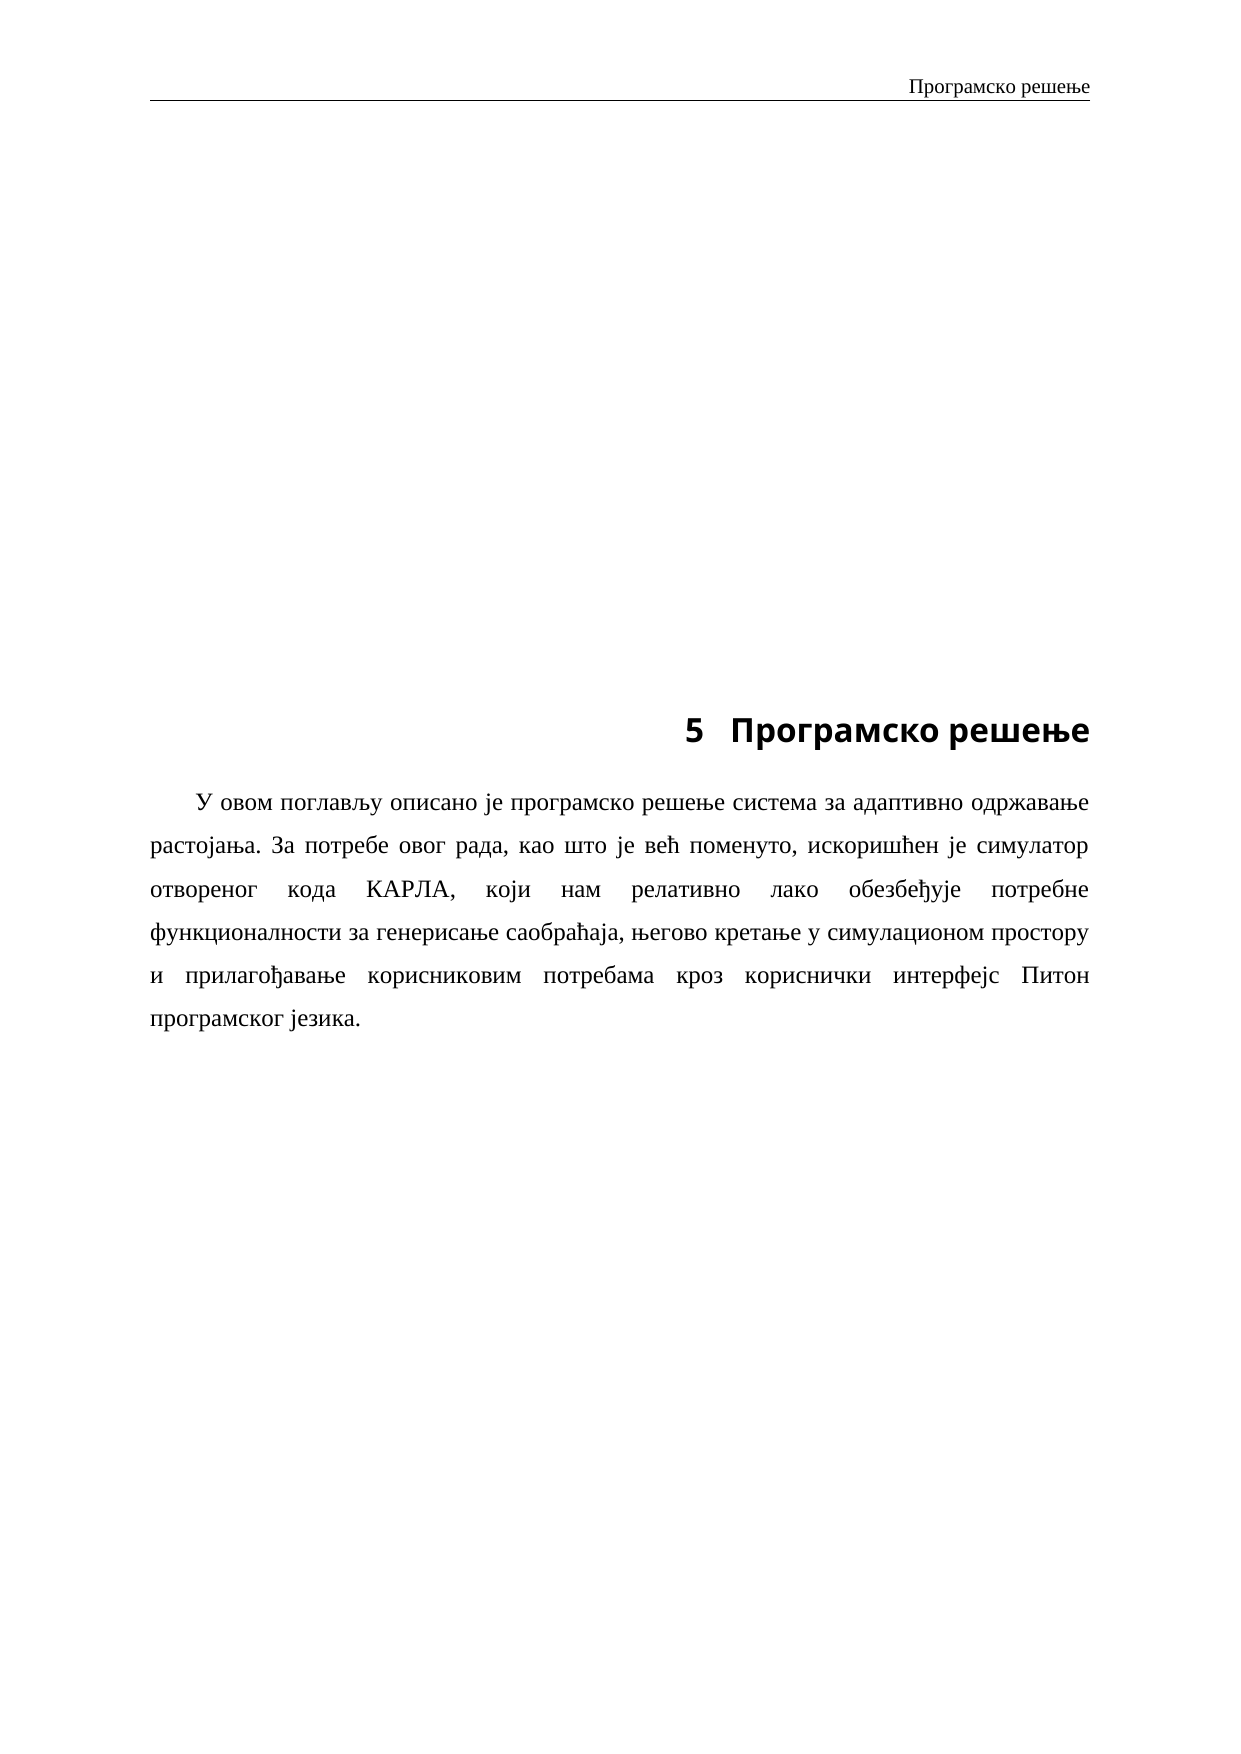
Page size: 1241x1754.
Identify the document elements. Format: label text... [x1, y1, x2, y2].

text У овом поглављу описано је програмско решење система за адаптивно одржавање растојања. За потребе овог рада, као што је већ поменуто, искоришћен је симулатор отвореног кода КАРЛА, који нам релативно лако обезбеђује потребне функционалности за генерисање саобраћаја, његово кретање у симулационом простору и прилагођавање корисниковим потребама кроз кориснички интерфејс Питон програмског језика. [150, 787, 1090, 1032]
subtitle Програмско решење [150, 707, 1090, 752]
